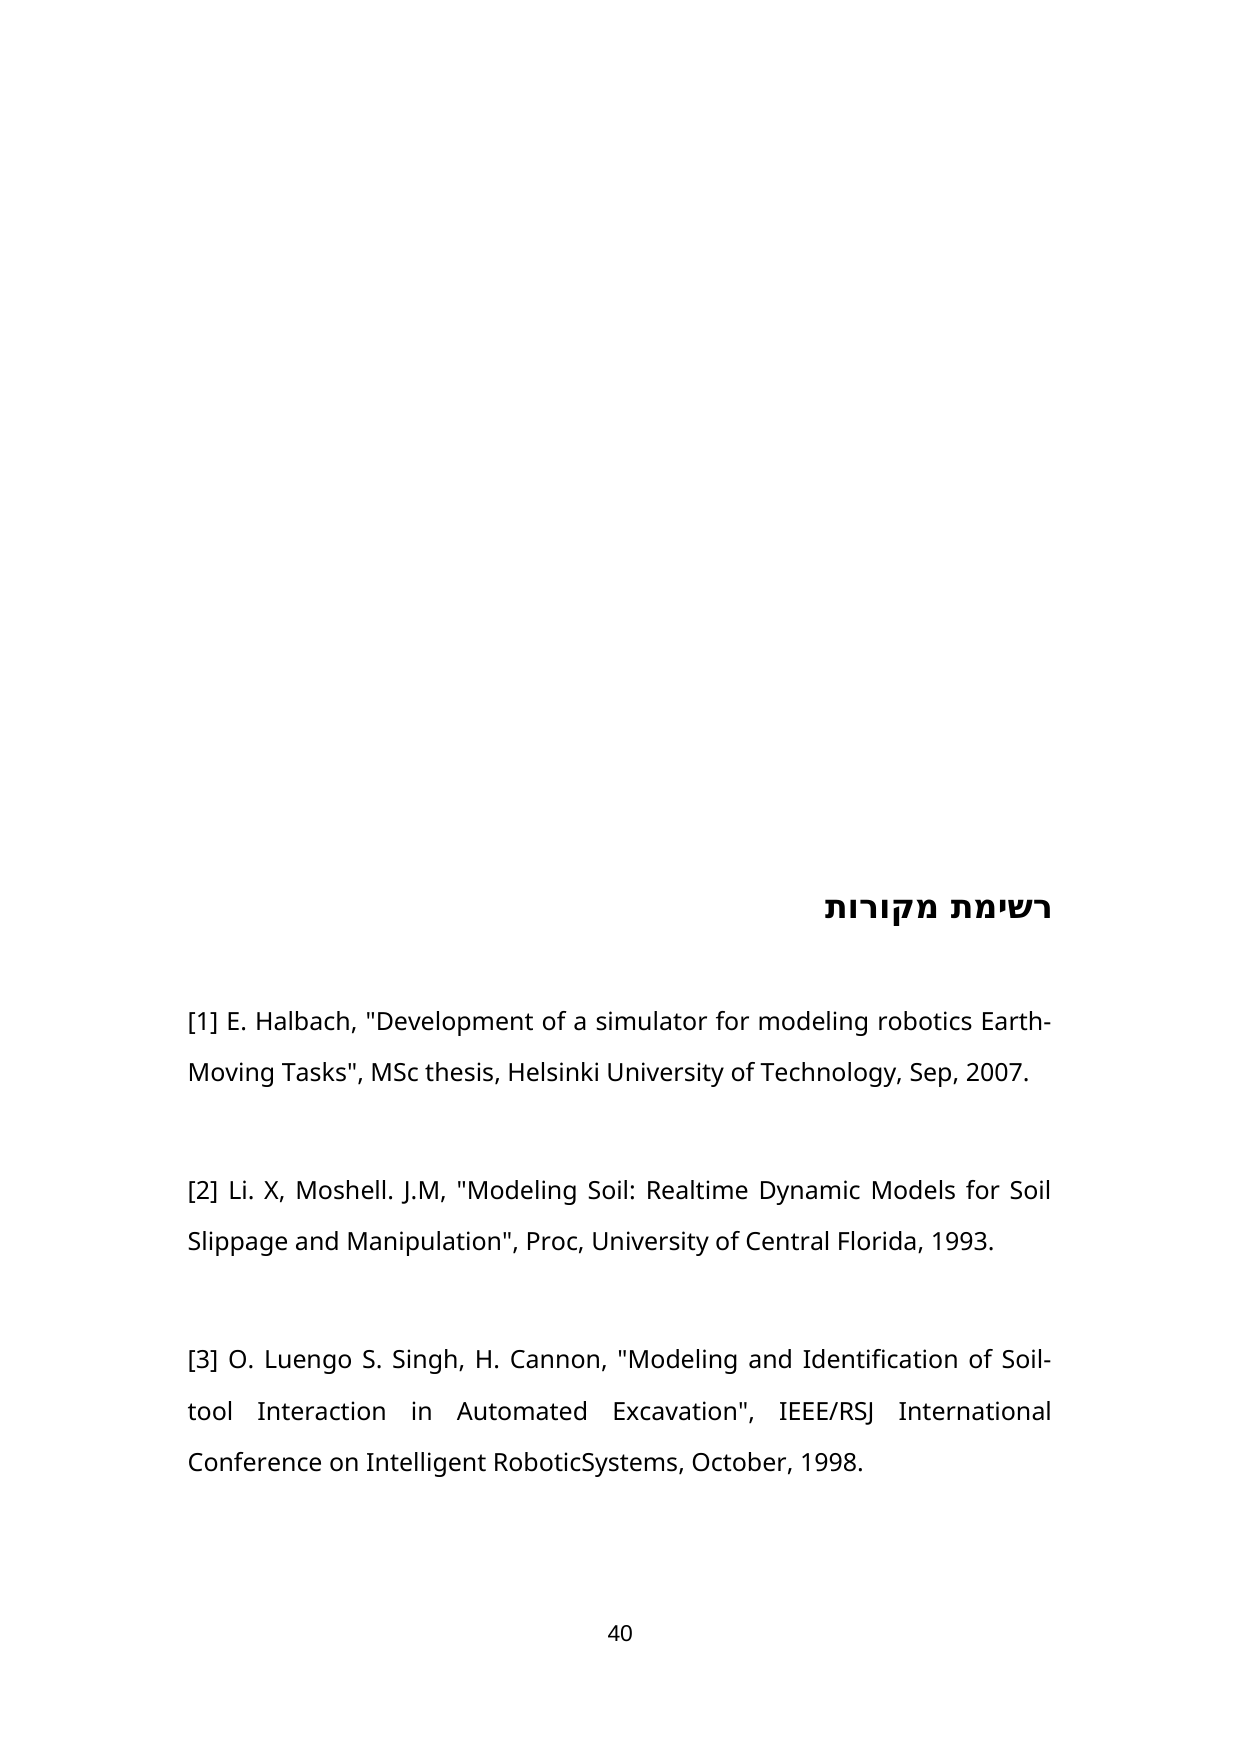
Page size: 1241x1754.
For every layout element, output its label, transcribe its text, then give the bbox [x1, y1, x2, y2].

list רשימת מקורות [301, 887, 1053, 926]
text [1] E. Halbach, "Development of a simulator for modeling robotics Earth-Moving Tasks", MSc thesis, Helsinki University of Technology, Sep, 2007. [187, 1003, 1053, 1088]
text [2] Li. X, Moshell. J.M, "Modeling Soil: Realtime Dynamic Models for Soil Slippage and Manipulation", Proc, University of Central Florida, 1993. [187, 1173, 1053, 1258]
text [3] O. Luengo S. Singh, H. Cannon, "Modeling and Identification of Soil-tool Interaction in Automated Excavation", IEEE/RSJ International Conference on Intelligent RoboticSystems, October, 1998. [187, 1342, 1053, 1478]
